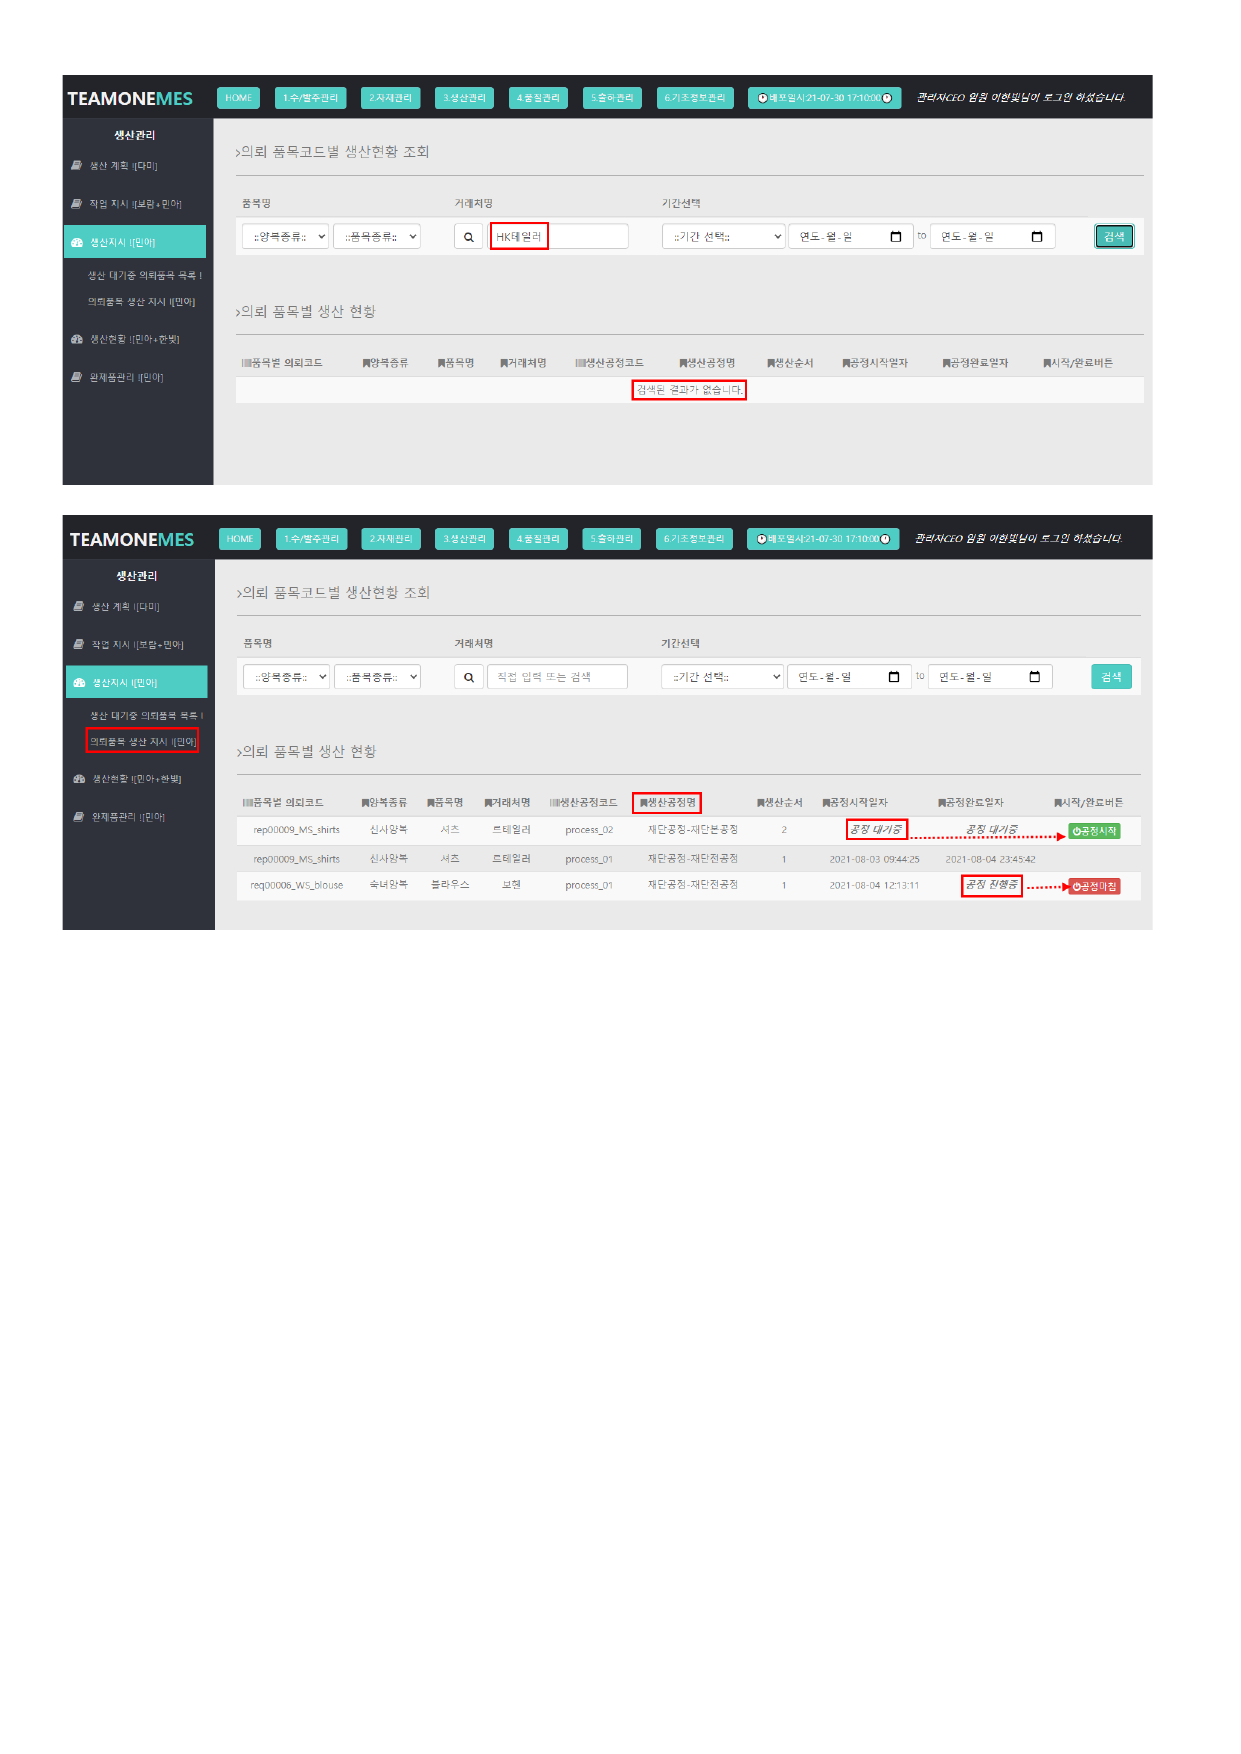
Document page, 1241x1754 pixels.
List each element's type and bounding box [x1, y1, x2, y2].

picture [62, 515, 1153, 930]
picture [62, 75, 1153, 485]
